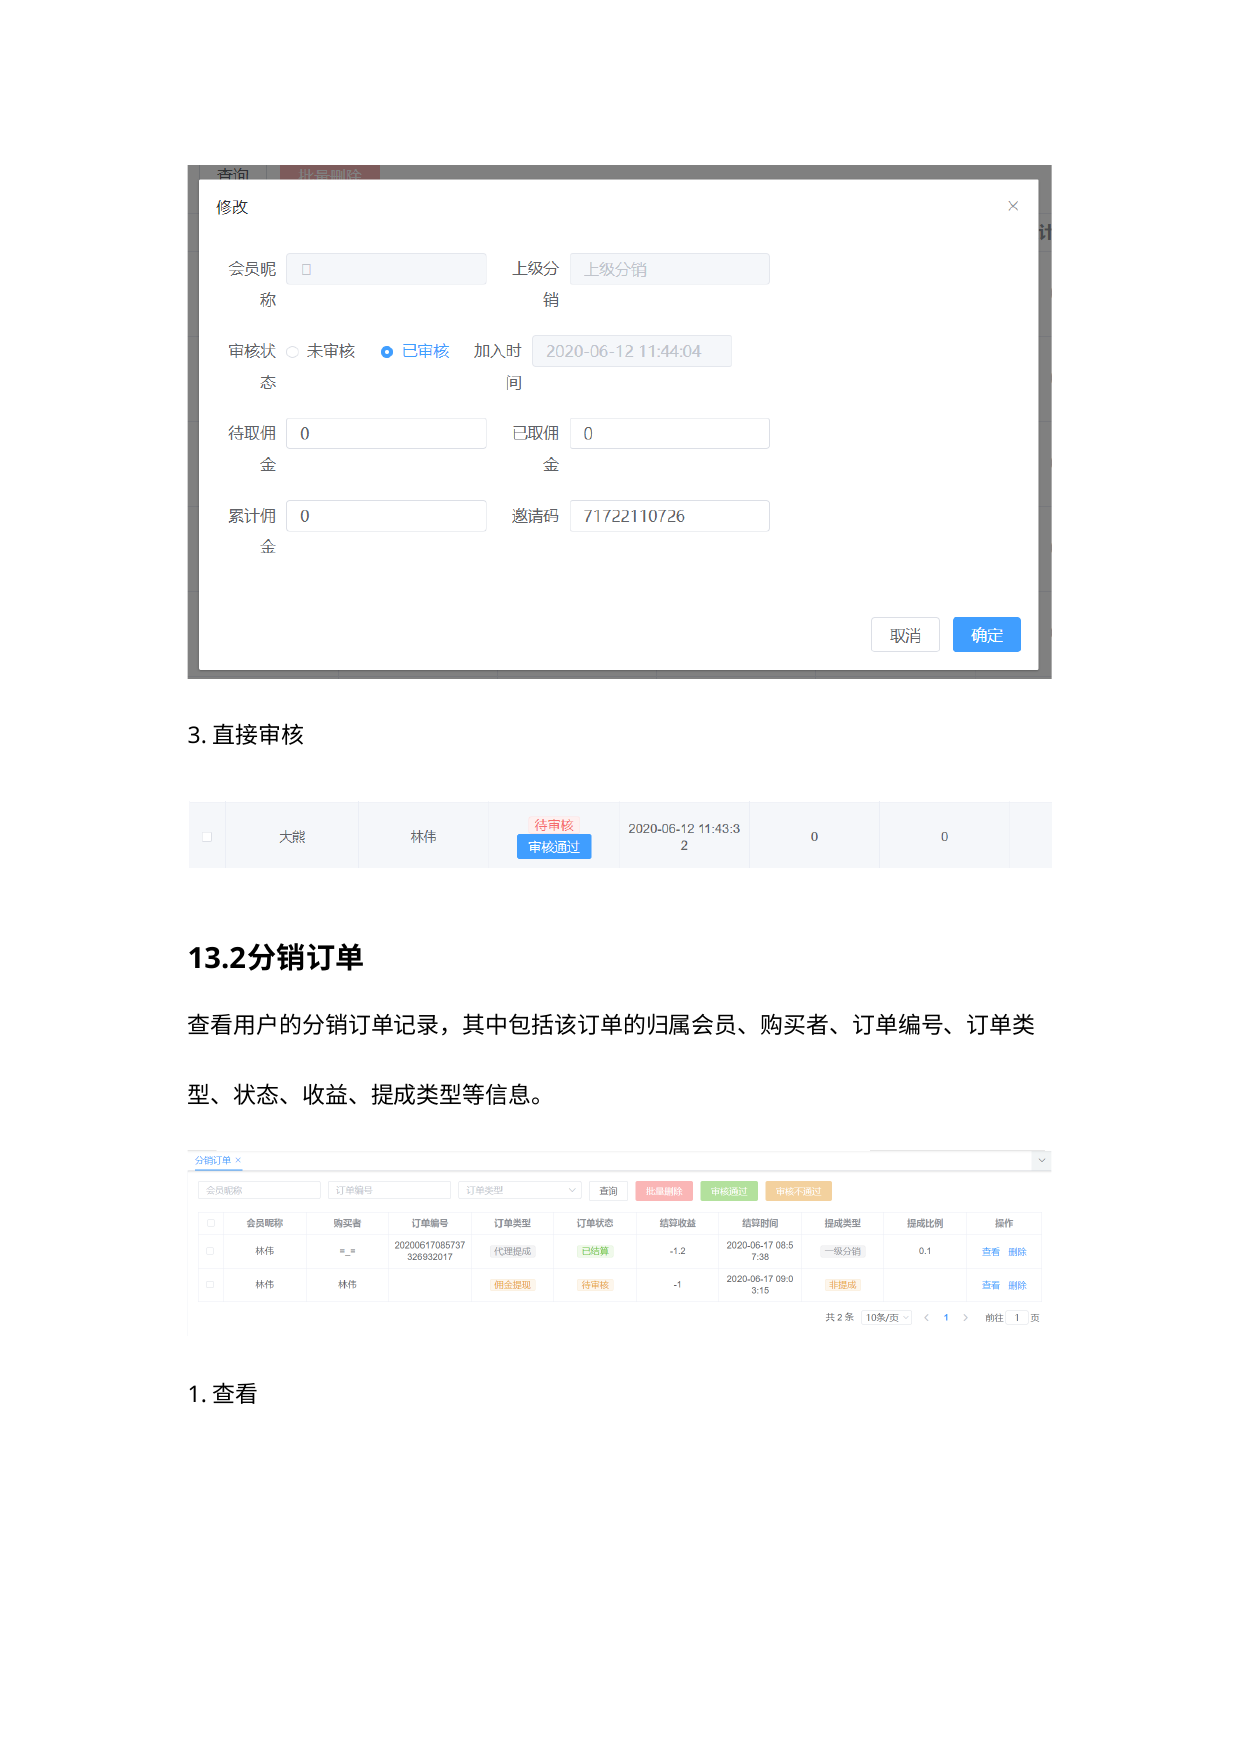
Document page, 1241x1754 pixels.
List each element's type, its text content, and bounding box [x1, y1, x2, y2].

list 查看 [187, 1360, 1053, 1425]
text 查看用户的分销订单记录，其中包括该订单的归属会员、购买者、订单编号、订单类型、状态、收益、提成类型等信息。 [187, 991, 1053, 1126]
picture [187, 1150, 1052, 1336]
picture [187, 801, 1052, 868]
subtitle 分销订单 [187, 923, 1053, 988]
picture [187, 165, 1052, 679]
list 直接审核 [187, 701, 1053, 766]
